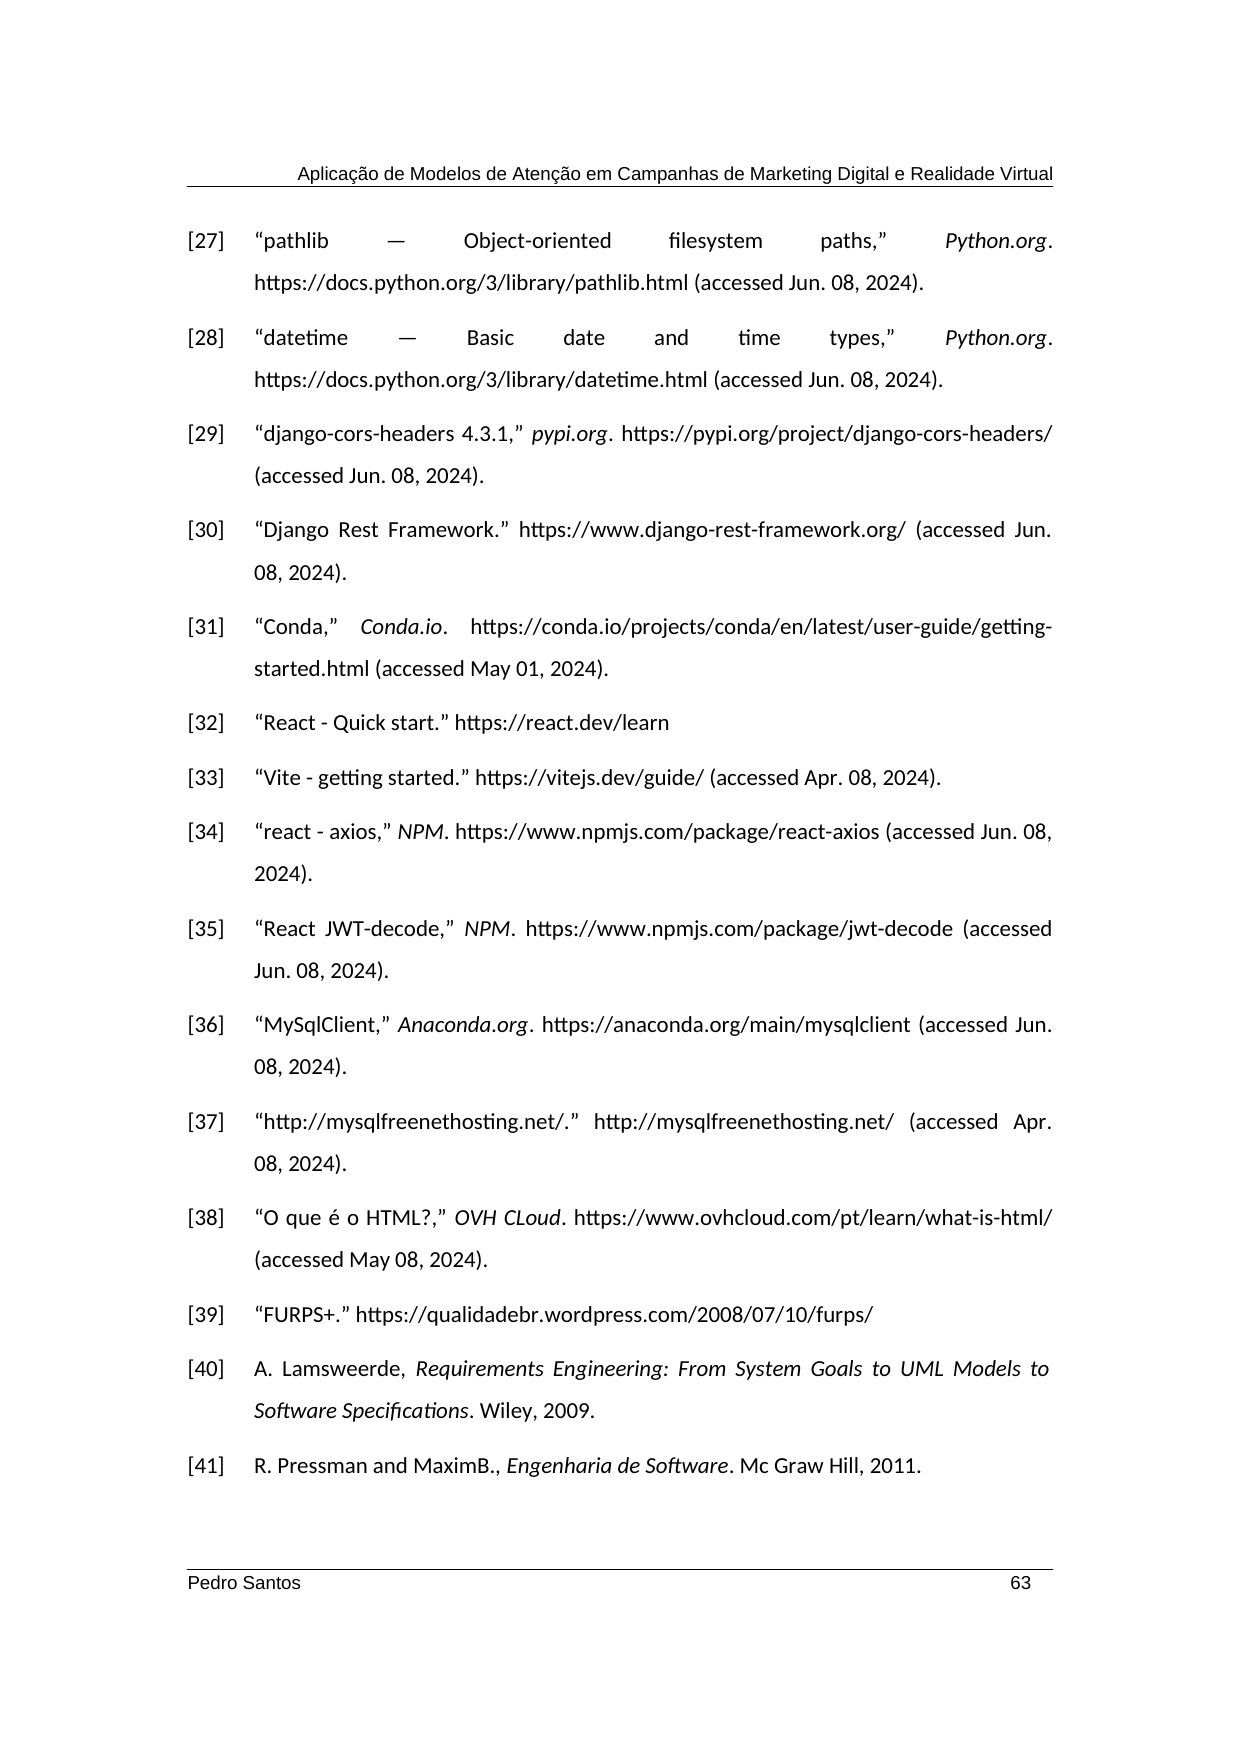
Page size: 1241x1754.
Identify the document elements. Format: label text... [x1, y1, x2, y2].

text [29] “django-cors-headers 4.3.1,” pypi.org. https://pypi.org/project/django-cors-headers/ (accessed Jun. 08, 2024). [187, 419, 1053, 489]
text [27] “pathlib — Object-oriented filesystem paths,” Python.org. https://docs.python.org/3/library/pathlib.html (accessed Jun. 08, 2024). [187, 226, 1053, 296]
text [40] A. Lamsweerde, Requirements Engineering: From System Goals to UML Models to Software Specifications. Wiley, 2009. [187, 1354, 1053, 1424]
text [33] “Vite - getting started.” https://vitejs.dev/guide/ (accessed Apr. 08, 2024). [187, 763, 1053, 791]
text [37] “http://mysqlfreenethosting.net/.” http://mysqlfreenethosting.net/ (accessed Apr. 08, 2024). [187, 1107, 1053, 1177]
text [34] “react - axios,” NPM. https://www.npmjs.com/package/react-axios (accessed Jun. 08, 2024). [187, 817, 1053, 887]
text [30] “Django Rest Framework.” https://www.django-rest-framework.org/ (accessed Jun. 08, 2024). [187, 516, 1053, 586]
text [36] “MySqlClient,” Anaconda.org. https://anaconda.org/main/mysqlclient (accessed Jun. 08, 2024). [187, 1010, 1053, 1080]
text [35] “React JWT-decode,” NPM. https://www.npmjs.com/package/jwt-decode (accessed Jun. 08, 2024). [187, 914, 1053, 984]
text [39] “FURPS+.” https://qualidadebr.wordpress.com/2008/07/10/furps/ [187, 1300, 1053, 1328]
text [41] R. Pressman and MaximB., Engenharia de Software. Mc Graw Hill, 2011. [187, 1451, 1053, 1479]
text [31] “Conda,” Conda.io. https://conda.io/projects/conda/en/latest/user-guide/getting-started.html (accessed May 01, 2024). [187, 612, 1053, 682]
text [28] “datetime — Basic date and time types,” Python.org. https://docs.python.org/3/library/datetime.html (accessed Jun. 08, 2024). [187, 323, 1053, 393]
text [38] “O que é o HTML?,” OVH CLoud. https://www.ovhcloud.com/pt/learn/what-is-html/ (accessed May 08, 2024). [187, 1203, 1053, 1273]
text [32] “React - Quick start.” https://react.dev/learn [187, 708, 1053, 737]
